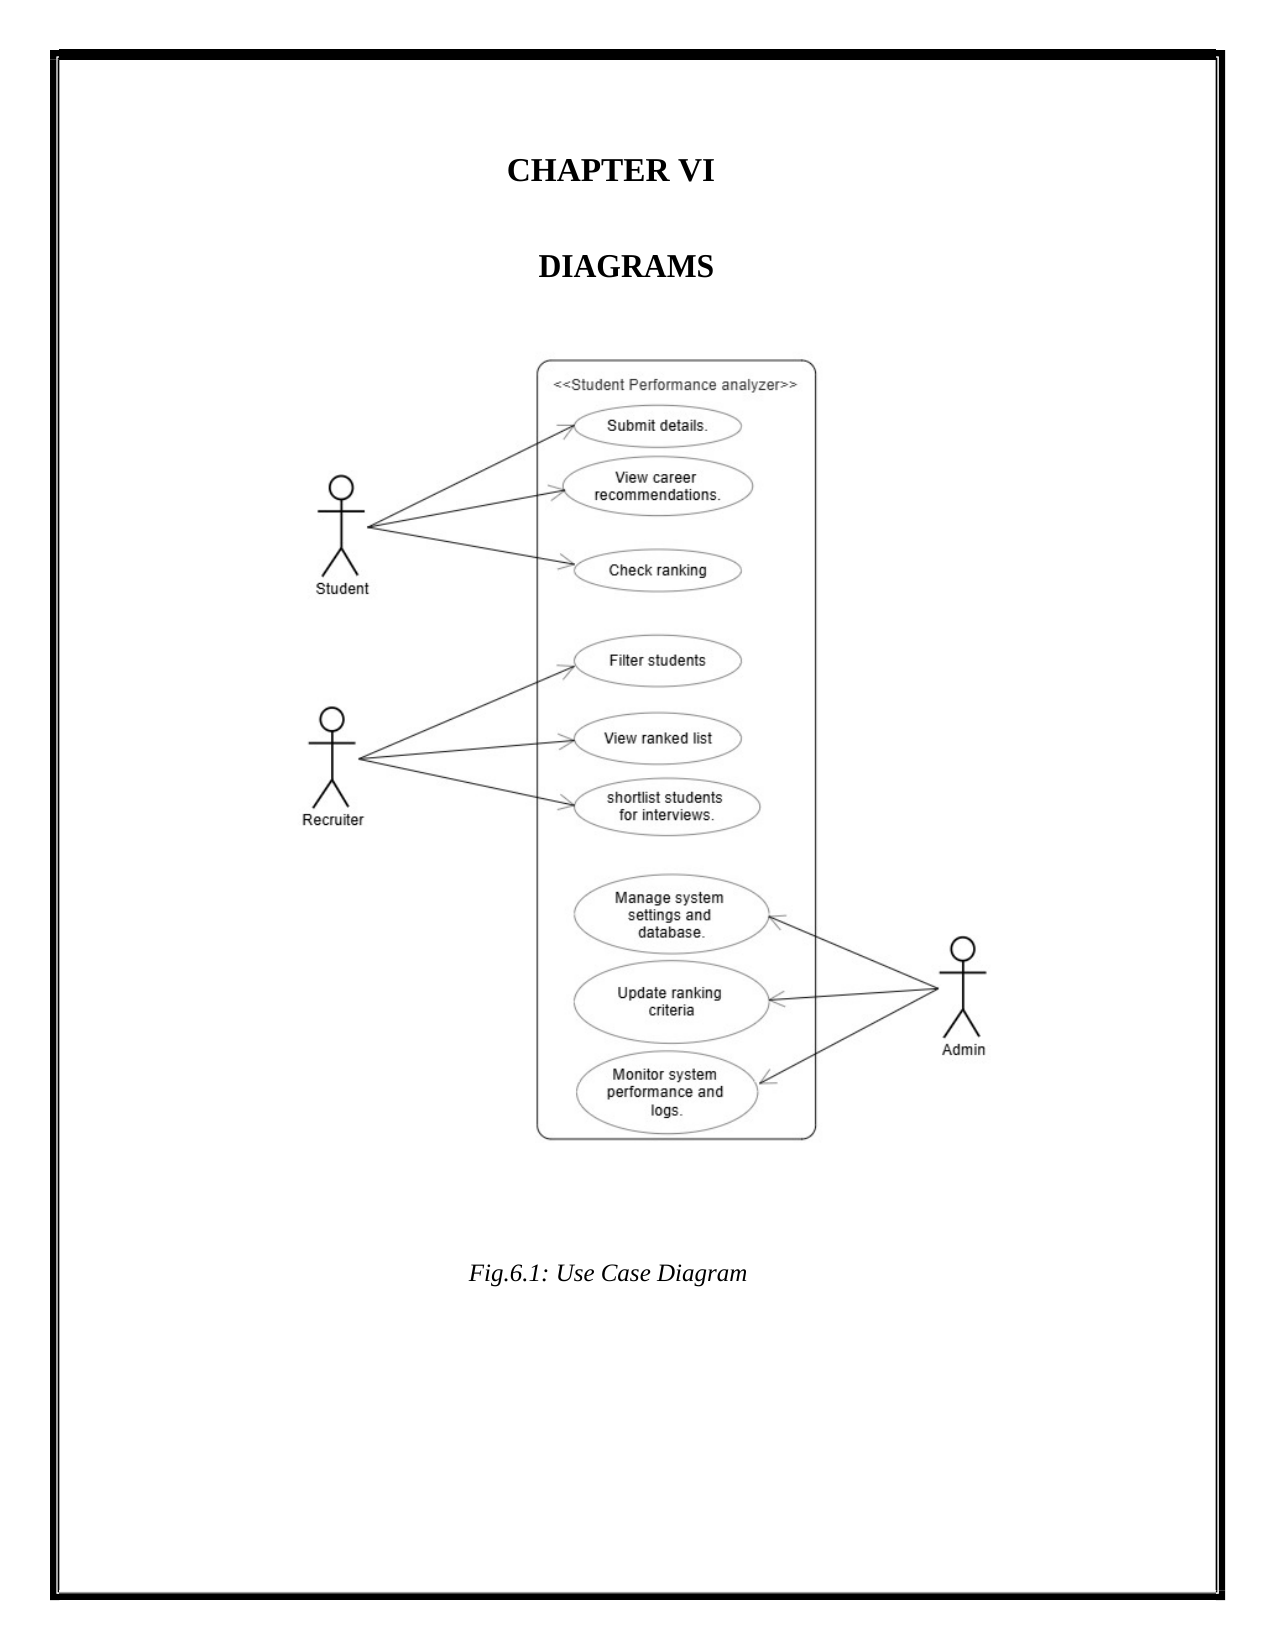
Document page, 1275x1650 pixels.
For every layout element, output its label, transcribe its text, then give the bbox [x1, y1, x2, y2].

picture [59, 49, 1216, 60]
subtitle DIAGRAMS [469, 246, 792, 284]
text Fig.6.1: Use Case Diagram [394, 1258, 1137, 1286]
picture [250, 342, 1019, 1154]
picture [59, 1590, 1215, 1600]
subtitle CHAPTER VI [469, 150, 792, 188]
